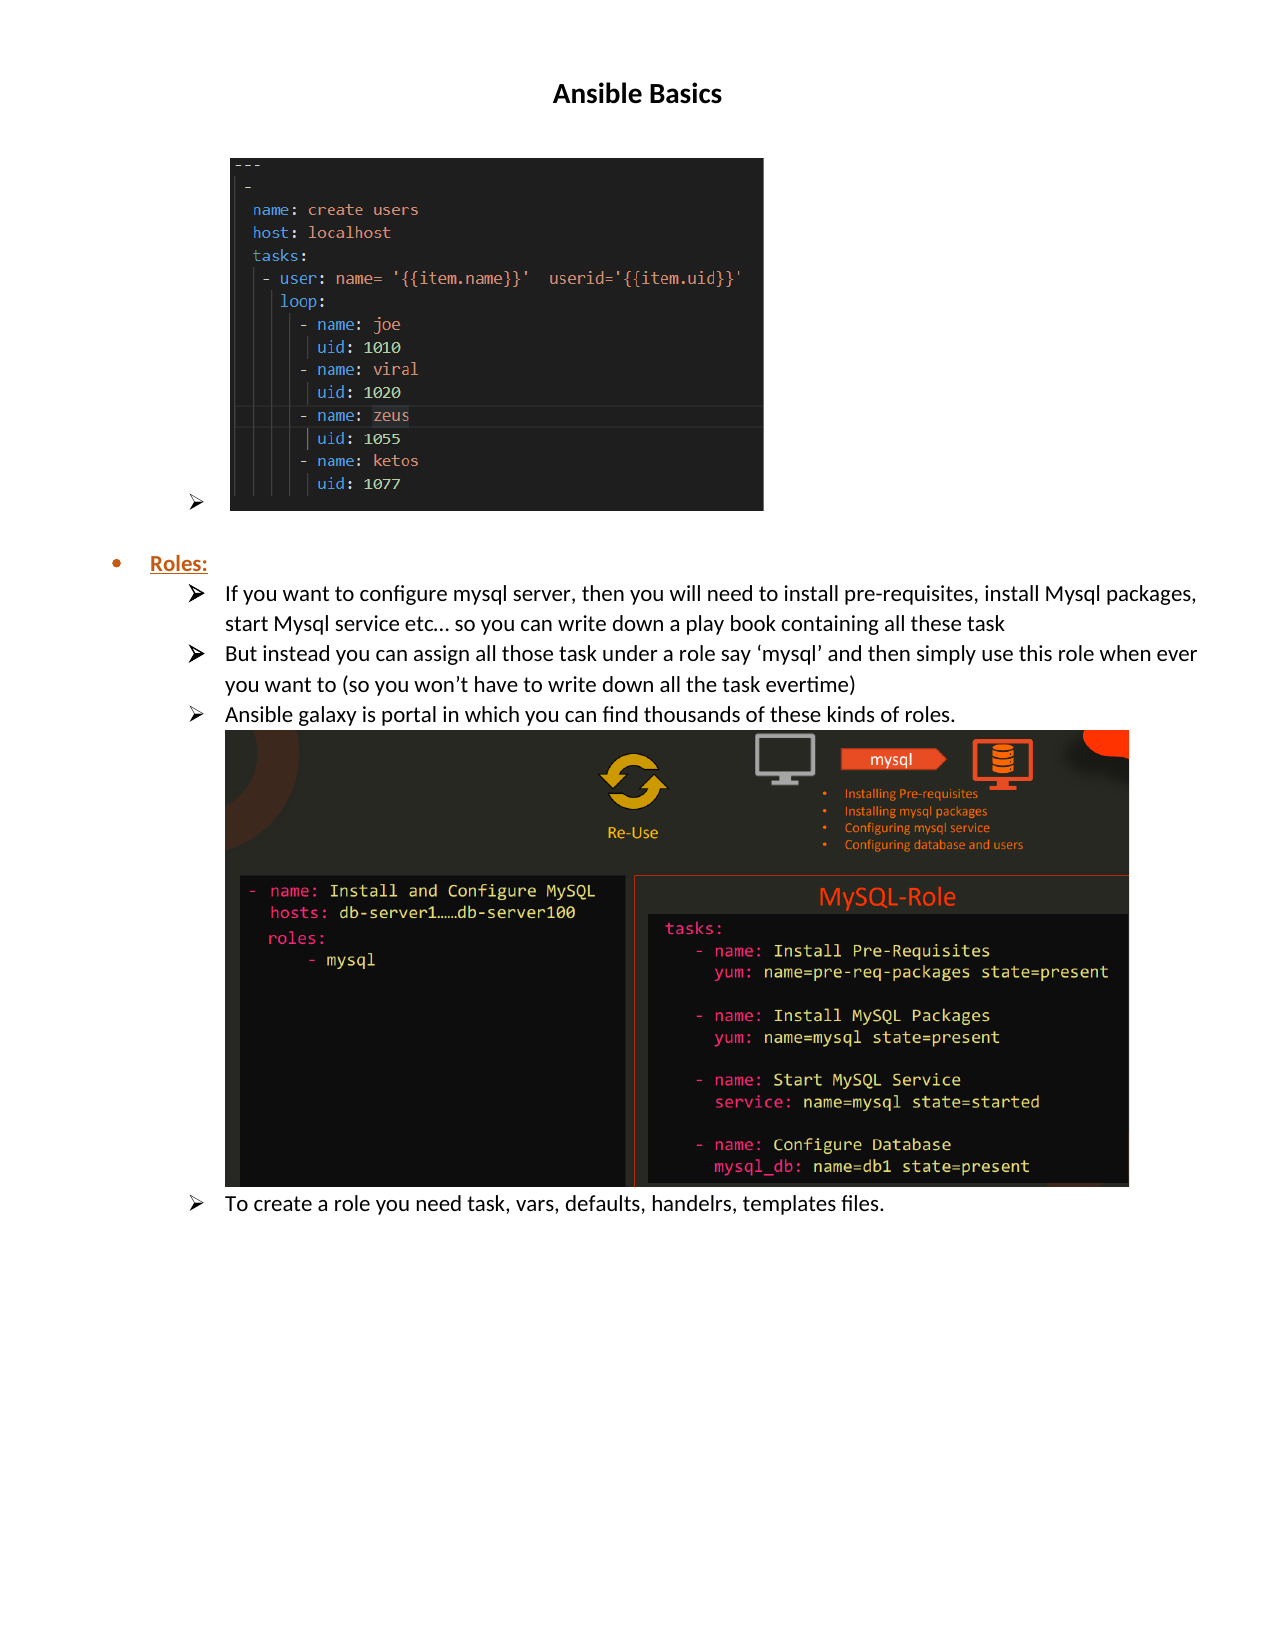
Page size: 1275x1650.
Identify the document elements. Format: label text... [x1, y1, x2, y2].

list To create a role you need task, vars, defaults, handelrs, templates files. [187, 1189, 1200, 1217]
picture [230, 158, 764, 511]
list Roles: [112, 549, 1200, 577]
picture [225, 730, 1130, 1187]
list If you want to configure mysql server, then you will need to install pre-requisites, install Mysql packages, start Mysql service etc… so you can write down a play book containing all these task [187, 579, 1200, 637]
list But instead you can assign all those task under a role say ‘mysql’ and then simply use this role when ever you want to (so you won’t have to write down all the task evertime) [187, 639, 1200, 698]
